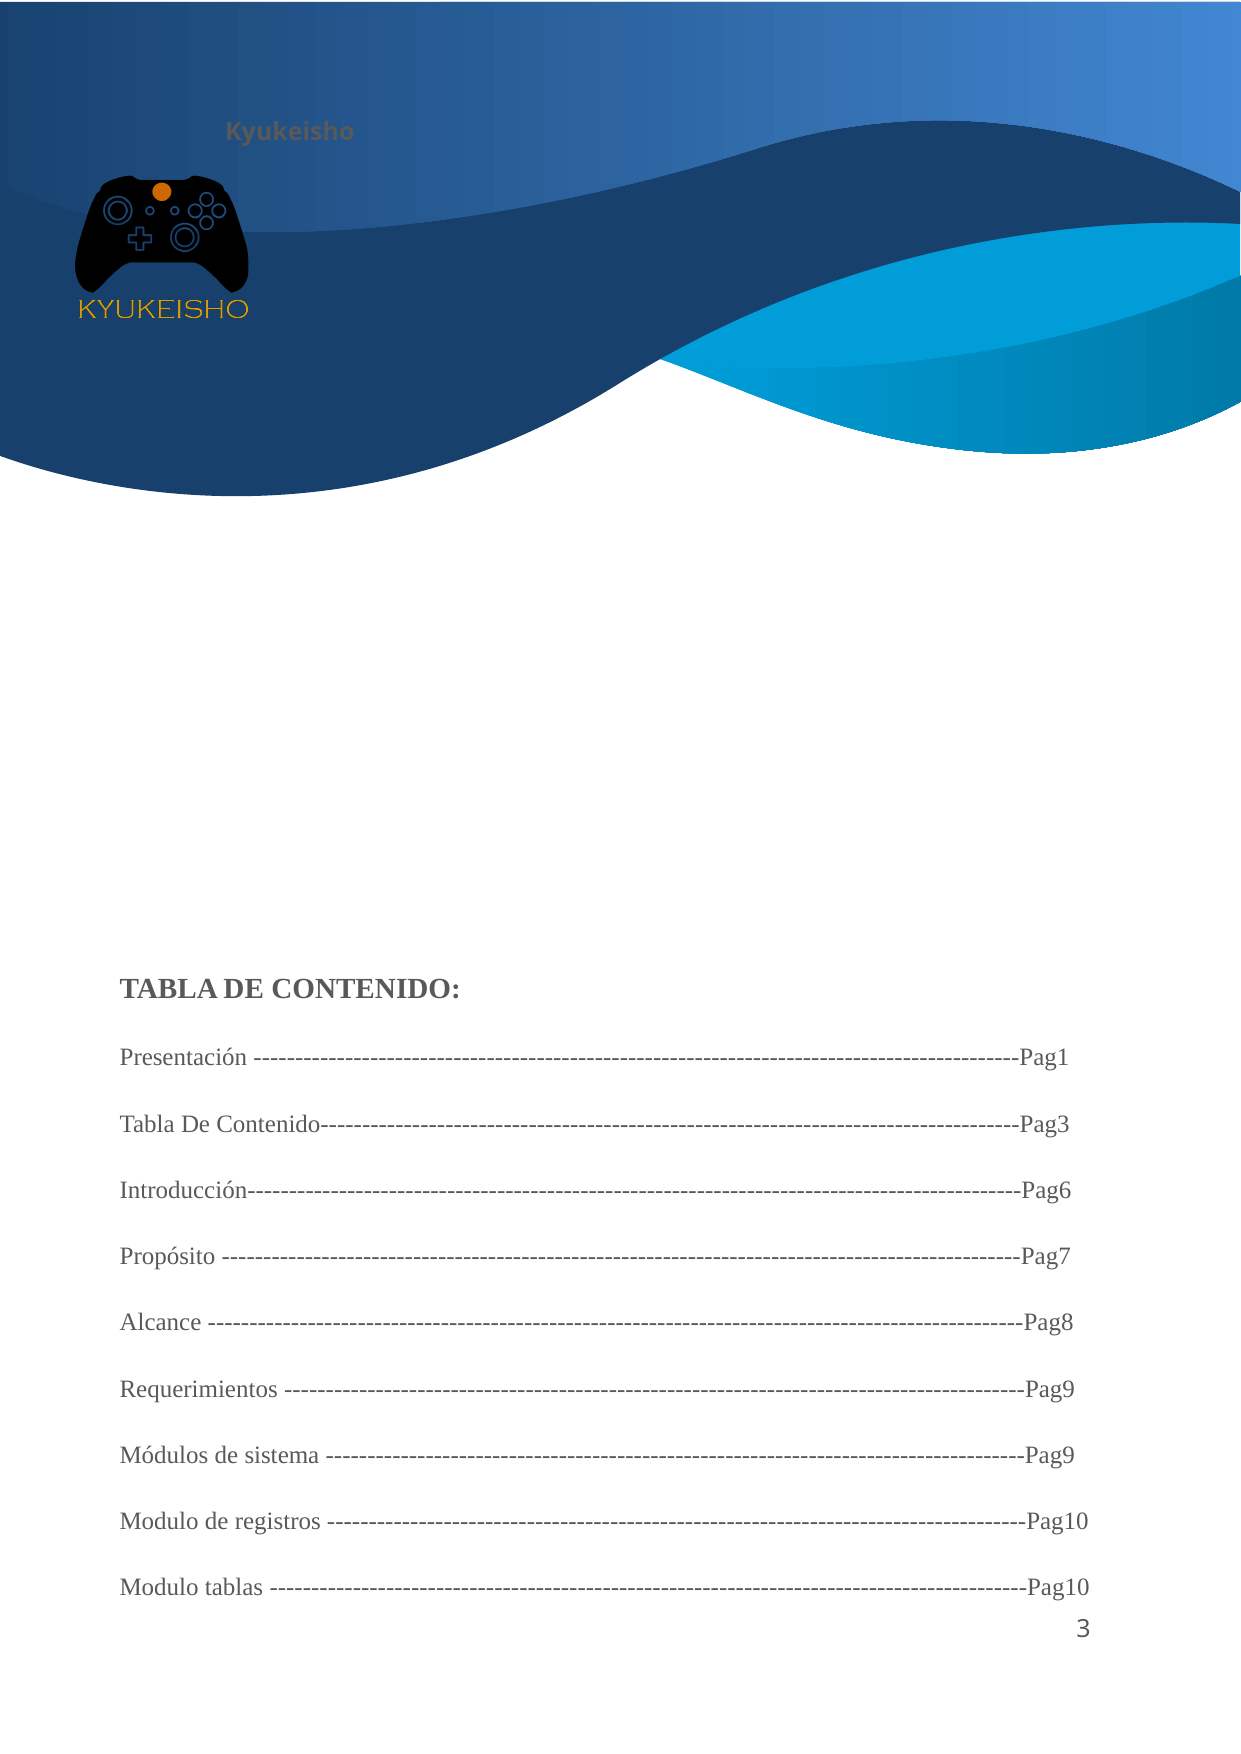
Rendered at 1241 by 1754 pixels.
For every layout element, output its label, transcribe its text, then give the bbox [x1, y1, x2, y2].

text Alcance --------------------------------------------------------------------------------------------------Pag8 [75, 1307, 1090, 1336]
text Modulo tablas -------------------------------------------------------------------------------------------Pag10 [75, 1572, 1090, 1601]
text Tabla De Contenido------------------------------------------------------------------------------------Pag3 [75, 1109, 1090, 1137]
text Modulo de registros ------------------------------------------------------------------------------------Pag10 [75, 1506, 1090, 1535]
text TABLA DE CONTENIDO: [75, 971, 1090, 1005]
text Requerimientos -----------------------------------------------------------------------------------------Pag9 [75, 1374, 1090, 1402]
text Módulos de sistema ------------------------------------------------------------------------------------Pag9 [75, 1440, 1090, 1469]
picture [75, 147, 249, 321]
text Presentación --------------------------------------------------------------------------------------------Pag1 [75, 1042, 1090, 1071]
text Propósito ------------------------------------------------------------------------------------------------Pag7 [75, 1241, 1090, 1270]
text Introducción---------------------------------------------------------------------------------------------Pag6 [75, 1175, 1090, 1204]
